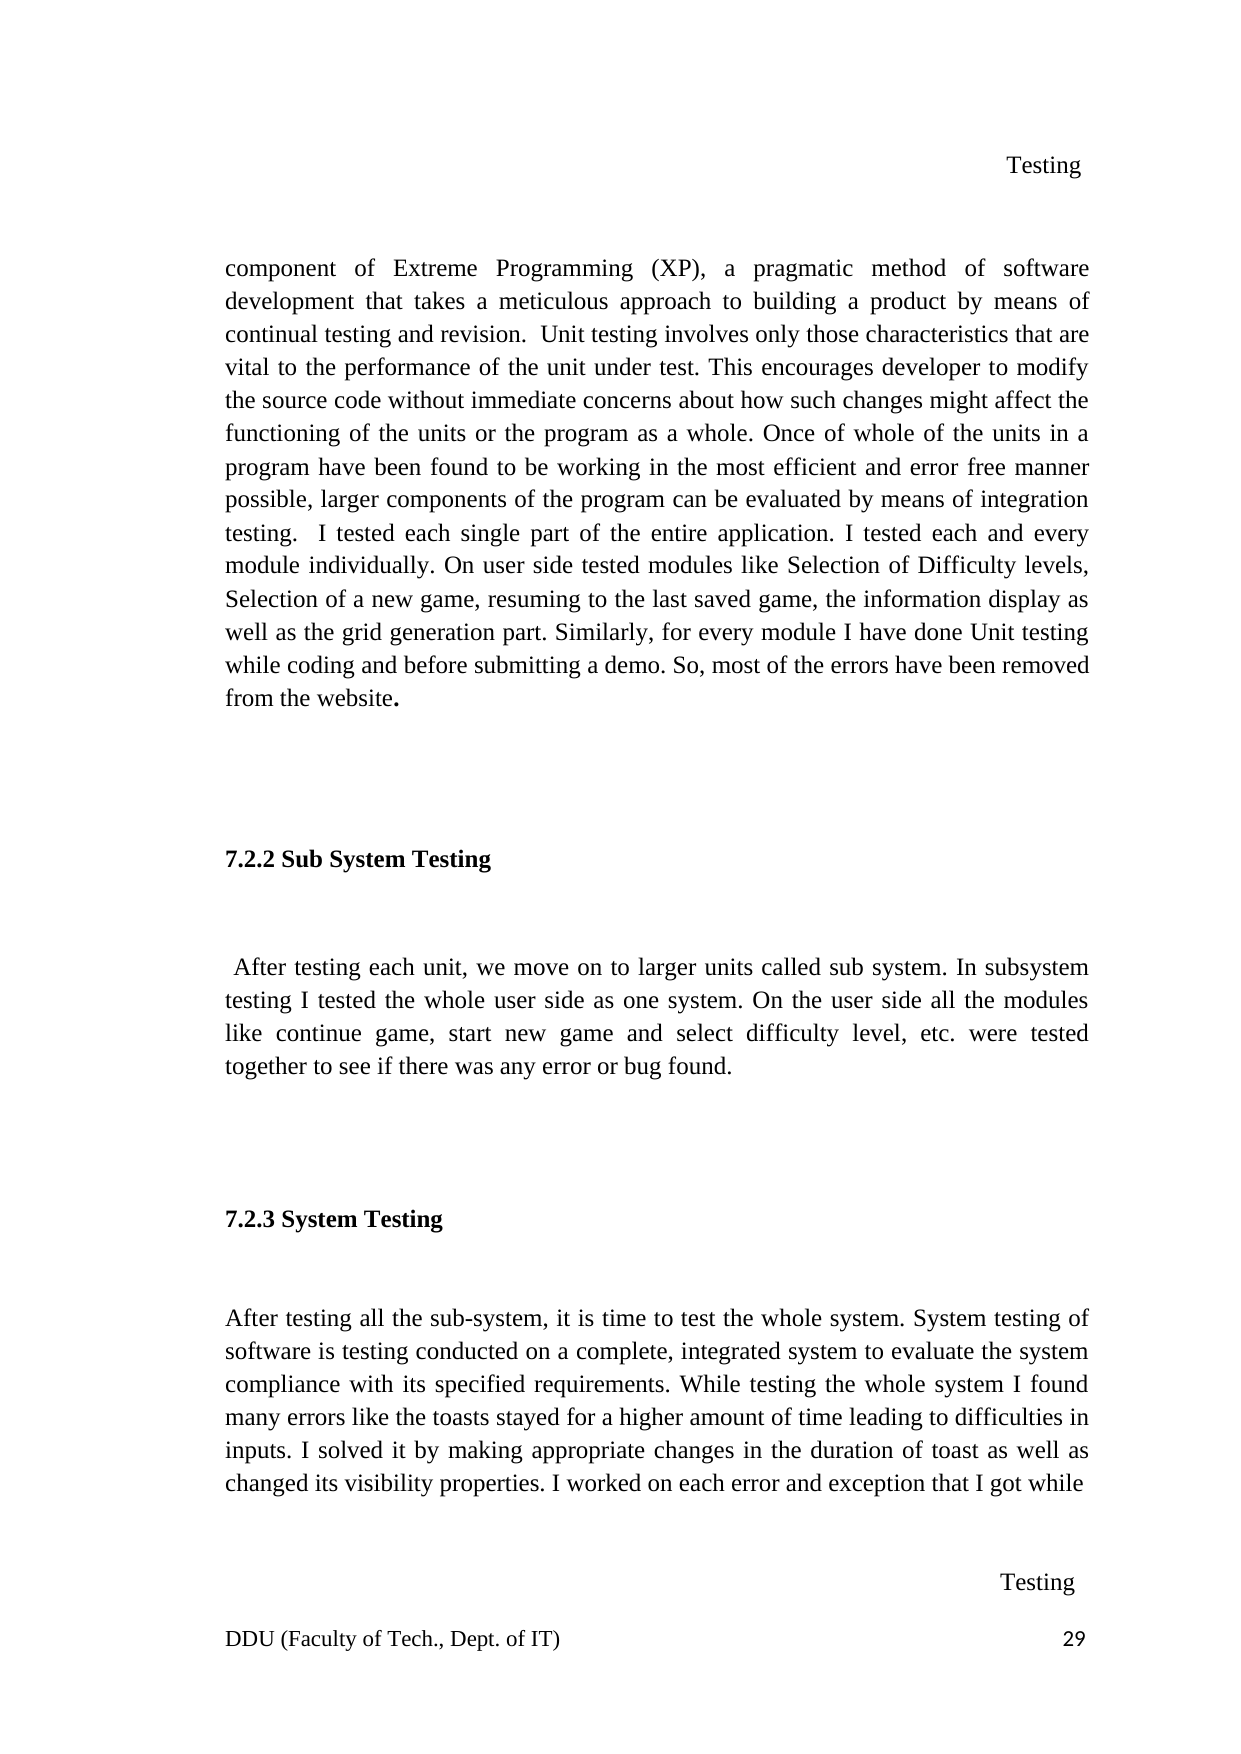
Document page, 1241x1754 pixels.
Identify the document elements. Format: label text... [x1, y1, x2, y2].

text 7.2.3 System Testing [225, 1204, 1090, 1233]
text Testing [900, 1567, 1090, 1596]
text 7.2.2 Sub System Testing [225, 844, 1090, 873]
text After testing each unit, we move on to larger units called sub system. In subsystem testing I tested the whole user side as one system. On the user side all the modules like continue game, start new game and select difficulty level, etc. were tested together to see if there was any error or bug found. [225, 952, 1090, 1080]
text Testing [900, 150, 1090, 179]
text component of Extreme Programming (XP), a pragmatic method of software development that takes a meticulous approach to building a product by means of continual testing and revision. Unit testing involves only those characteristics that are vital to the performance of the unit under test. This encourages developer to modify the source code without immediate concerns about how such changes might affect the functioning of the units or the program as a whole. Once of whole of the units in a program have been found to be working in the most efficient and error free manner possible, larger components of the program can be evaluated by means of integration testing. I tested each single part of the entire application. I tested each and every module individually. On user side tested modules like Selection of Difficulty levels, Selection of a new game, resuming to the last saved game, the information display as well as the grid generation part. Similarly, for every module I have done Unit testing while coding and before submitting a demo. So, most of the errors have been removed from the website. [225, 253, 1090, 711]
text After testing all the sub-system, it is time to test the whole system. System testing of software is testing conducted on a complete, integrated system to evaluate the system compliance with its specified requirements. While testing the whole system I found many errors like the toasts stayed for a higher amount of time leading to difficulties in inputs. I solved it by making appropriate changes in the duration of toast as well as changed its visibility properties. I worked on each error and exception that I got while [225, 1303, 1090, 1497]
